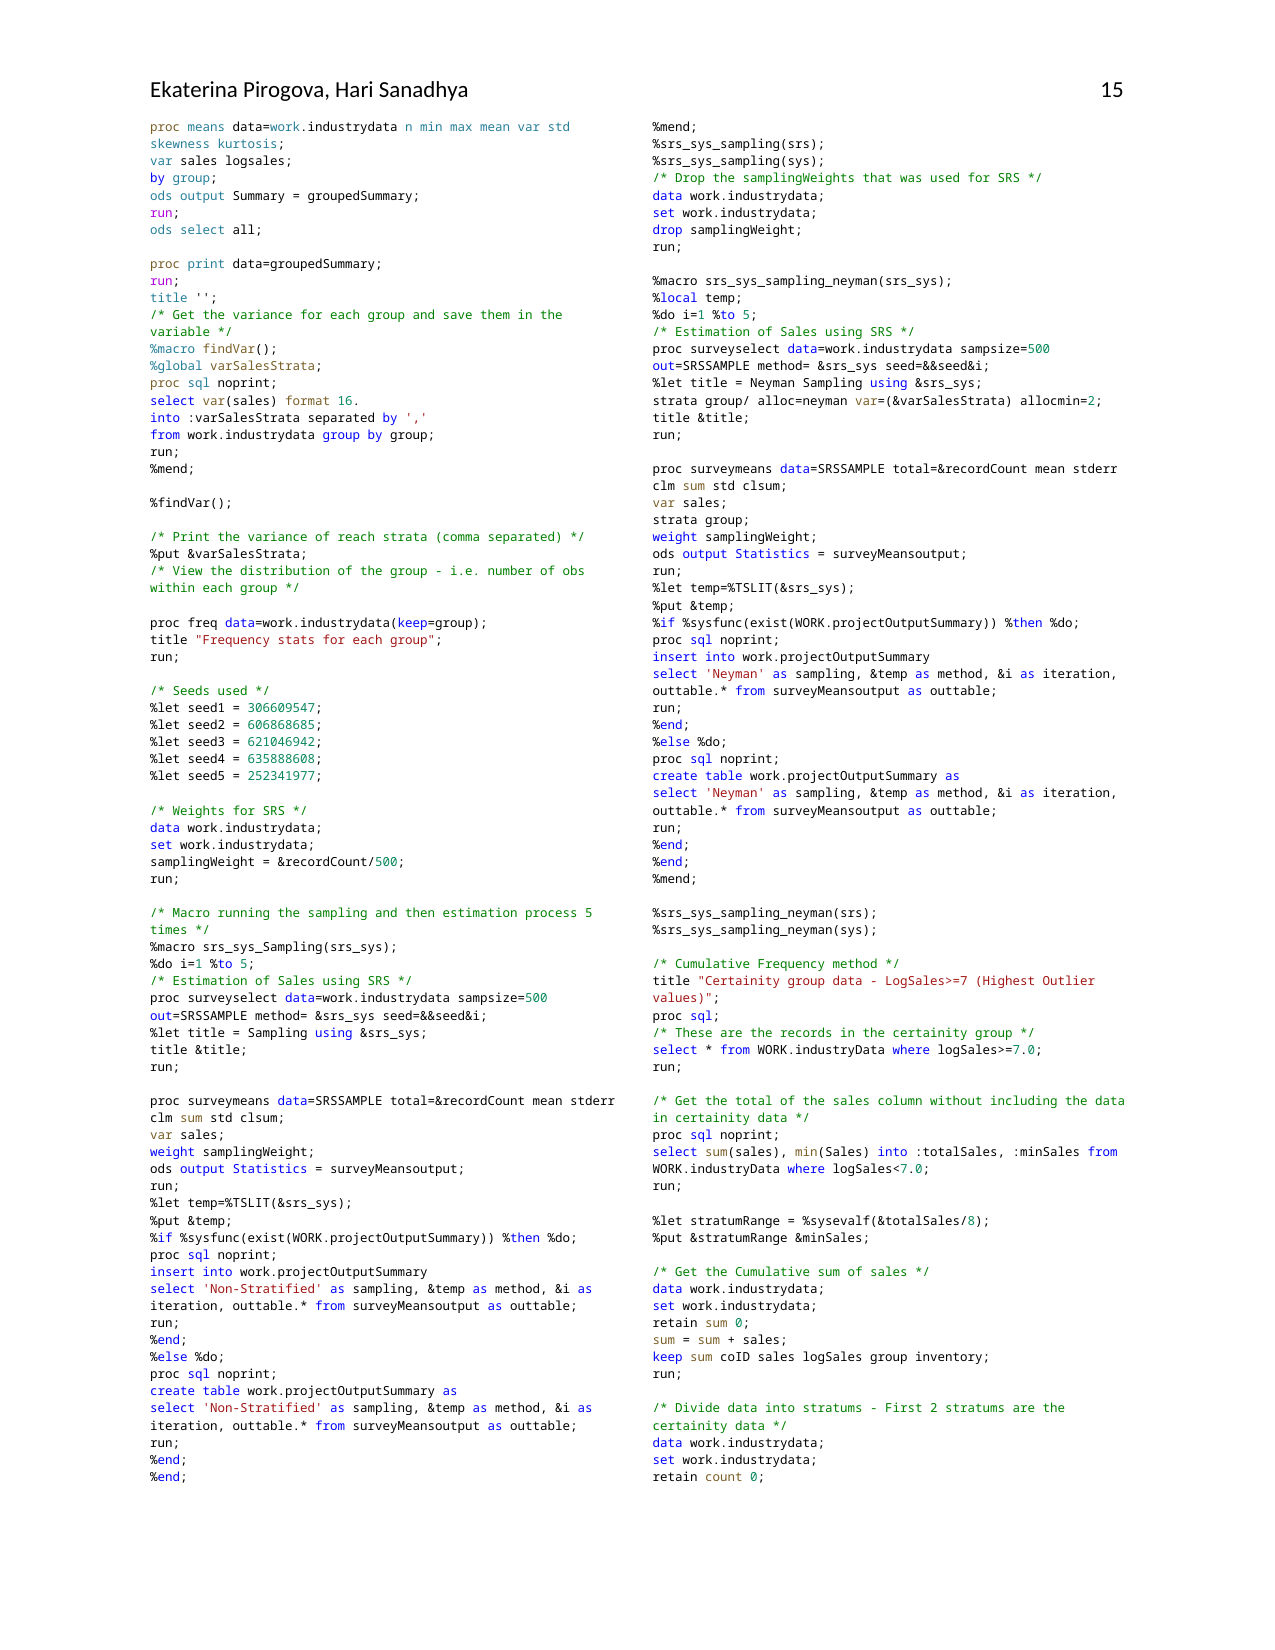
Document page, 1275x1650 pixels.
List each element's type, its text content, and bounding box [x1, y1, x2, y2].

text %macro srs_sys_sampling_neyman(srs_sys); [652, 272, 1125, 289]
text proc freq data=work.industrydata(keep=group); [150, 614, 623, 631]
text %mend; [652, 118, 1125, 135]
text %end; [652, 716, 1125, 733]
text select var(sales) format 16. [150, 392, 623, 409]
text run; [150, 870, 623, 887]
text %put &temp; [150, 1212, 623, 1229]
text select sum(sales), min(Sales) into :totalSales, :minSales from WORK.industryData where logSales<7.0; [652, 1143, 1125, 1177]
text proc sql; [652, 1007, 1125, 1024]
text data work.industrydata; [652, 187, 1125, 204]
text %let temp=%TSLIT(&srs_sys); [150, 1194, 623, 1212]
text %srs_sys_sampling_neyman(srs); [652, 904, 1125, 921]
text select 'Non-Stratified' as sampling, &temp as method, &i as iteration, outtable.* from surveyMeansoutput as outtable; [150, 1280, 623, 1314]
text select 'Non-Stratified' as sampling, &temp as method, &i as iteration, outtable.* from surveyMeansoutput as outtable; [150, 1399, 623, 1434]
text run; [150, 1058, 623, 1075]
text proc sql noprint; [150, 1365, 623, 1382]
text %end; [150, 1331, 623, 1348]
text run; [150, 1434, 623, 1451]
text %let seed2 = 606868685; [150, 716, 623, 733]
text /* Macro running the sampling and then estimation process 5 times */ [150, 904, 623, 938]
text /* Print the variance of reach strata (comma separated) */ [150, 528, 623, 545]
text run; [652, 1177, 1125, 1194]
text run; [652, 238, 1125, 255]
text %let seed5 = 252341977; [150, 767, 623, 784]
text run; [150, 1314, 623, 1331]
text /* Estimation of Sales using SRS */ [652, 323, 1125, 340]
text var sales logsales; [150, 152, 623, 169]
text /* Get the total of the sales column without including the data in certainity data */ [652, 1092, 1125, 1126]
text %let seed3 = 621046942; [150, 733, 623, 750]
text %let title = Neyman Sampling using &srs_sys; [652, 374, 1125, 392]
text create table work.projectOutputSummary as [652, 767, 1125, 784]
text title "Certainity group data - LogSales>=7 (Highest Outlier values)"; [652, 972, 1125, 1007]
text run; [652, 1365, 1125, 1382]
text insert into work.projectOutputSummary [150, 1263, 623, 1280]
text %do i=1 %to 5; [150, 955, 623, 972]
text proc sql noprint; [150, 1246, 623, 1263]
text set work.industrydata; [652, 1451, 1125, 1468]
text insert into work.projectOutputSummary [652, 648, 1125, 665]
text proc surveymeans data=SRSSAMPLE total=&recordCount mean stderr clm sum std clsum; [150, 1092, 623, 1126]
text proc surveymeans data=SRSSAMPLE total=&recordCount mean stderr clm sum std clsum; [652, 460, 1125, 494]
text proc sql noprint; [652, 631, 1125, 648]
text %srs_sys_sampling(sys); [652, 152, 1125, 169]
text %let temp=%TSLIT(&srs_sys); [652, 579, 1125, 597]
text sum = sum + sales; [652, 1331, 1125, 1348]
text %if %sysfunc(exist(WORK.projectOutputSummary)) %then %do; [652, 614, 1125, 631]
text %global varSalesStrata; [150, 357, 623, 374]
text data work.industrydata; [652, 1280, 1125, 1297]
text weight samplingWeight; [150, 1143, 623, 1160]
text /* Weights for SRS */ [150, 802, 623, 819]
text %put &varSalesStrata; [150, 545, 623, 562]
text /* These are the records in the certainity group */ [652, 1024, 1125, 1041]
text run; [652, 819, 1125, 836]
text set work.industrydata; [652, 1297, 1125, 1314]
text %put &stratumRange &minSales; [652, 1229, 1125, 1246]
text /* Get the Cumulative sum of sales */ [652, 1263, 1125, 1280]
text /* Get the variance for each group and save them in the variable */ [150, 306, 623, 340]
text run; [150, 443, 623, 460]
text run; [150, 1177, 623, 1194]
text %end; [150, 1468, 623, 1485]
text keep sum coID sales logSales group inventory; [652, 1348, 1125, 1365]
text title &title; [652, 409, 1125, 426]
text %end; [652, 836, 1125, 853]
text run; [150, 648, 623, 665]
text ods output Statistics = surveyMeansoutput; [652, 545, 1125, 562]
text %macro srs_sys_Sampling(srs_sys); [150, 938, 623, 955]
text /* View the distribution of the group - i.e. number of obs within each group */ [150, 562, 623, 597]
text %mend; [652, 870, 1125, 887]
text ods output Summary = groupedSummary; [150, 187, 623, 204]
text /* Drop the samplingWeights that was used for SRS */ [652, 169, 1125, 187]
text proc sql noprint; [652, 1126, 1125, 1143]
text %srs_sys_sampling_neyman(sys); [652, 921, 1125, 938]
text run; [150, 204, 623, 221]
text %let stratumRange = %sysevalf(&totalSales/8); [652, 1212, 1125, 1229]
text samplingWeight = &recordCount/500; [150, 853, 623, 870]
text %srs_sys_sampling(srs); [652, 135, 1125, 152]
text ods output Statistics = surveyMeansoutput; [150, 1160, 623, 1177]
text run; [652, 1058, 1125, 1075]
text strata group; [652, 511, 1125, 528]
text %end; [652, 853, 1125, 870]
text var sales; [150, 1126, 623, 1143]
text proc surveyselect data=work.industrydata sampsize=500 out=SRSSAMPLE method= &srs_sys seed=&&seed&i; [652, 340, 1125, 374]
text %let seed1 = 306609547; [150, 699, 623, 716]
text title &title; [150, 1041, 623, 1058]
text by group; [150, 169, 623, 187]
text run; [652, 699, 1125, 716]
text weight samplingWeight; [652, 528, 1125, 545]
text %else %do; [652, 733, 1125, 750]
text select 'Neyman' as sampling, &temp as method, &i as iteration, outtable.* from surveyMeansoutput as outtable; [652, 665, 1125, 699]
text var sales; [652, 494, 1125, 511]
text set work.industrydata; [652, 204, 1125, 221]
text title ''; [150, 289, 623, 306]
text into :varSalesStrata separated by ',' [150, 409, 623, 426]
text %findVar(); [150, 494, 623, 511]
text proc surveyselect data=work.industrydata sampsize=500 out=SRSSAMPLE method= &srs_sys seed=&&seed&i; [150, 989, 623, 1024]
text %else %do; [150, 1348, 623, 1365]
text /* Divide data into stratums - First 2 stratums are the certainity data */ [652, 1399, 1125, 1434]
text %let title = Sampling using &srs_sys; [150, 1024, 623, 1041]
text %local temp; [652, 289, 1125, 306]
text %if %sysfunc(exist(WORK.projectOutputSummary)) %then %do; [150, 1229, 623, 1246]
text proc sql noprint; [652, 750, 1125, 767]
text %do i=1 %to 5; [652, 306, 1125, 323]
text %put &temp; [652, 597, 1125, 614]
text run; [652, 562, 1125, 579]
text data work.industrydata; [652, 1434, 1125, 1451]
text proc means data=work.industrydata n min max mean var std skewness kurtosis; [150, 118, 623, 152]
text /* Estimation of Sales using SRS */ [150, 972, 623, 989]
text %end; [150, 1451, 623, 1468]
text proc print data=groupedSummary; [150, 255, 623, 272]
text strata group/ alloc=neyman var=(&varSalesStrata) allocmin=2; [652, 392, 1125, 409]
text %let seed4 = 635888608; [150, 750, 623, 767]
text run; [652, 426, 1125, 443]
text create table work.projectOutputSummary as [150, 1382, 623, 1399]
text select * from WORK.industryData where logSales>=7.0; [652, 1041, 1125, 1058]
text retain sum 0; [652, 1314, 1125, 1331]
text select 'Neyman' as sampling, &temp as method, &i as iteration, outtable.* from surveyMeansoutput as outtable; [652, 784, 1125, 819]
text data work.industrydata; [150, 819, 623, 836]
text proc sql noprint; [150, 374, 623, 392]
text run; [150, 272, 623, 289]
text %macro findVar(); [150, 340, 623, 357]
text retain count 0; [652, 1468, 1125, 1485]
text from work.industrydata group by group; [150, 426, 623, 443]
text drop samplingWeight; [652, 221, 1125, 238]
text /* Seeds used */ [150, 682, 623, 699]
text set work.industrydata; [150, 836, 623, 853]
text ods select all; [150, 221, 623, 238]
text /* Cumulative Frequency method */ [652, 955, 1125, 972]
text title "Frequency stats for each group"; [150, 631, 623, 648]
text %mend; [150, 460, 623, 477]
